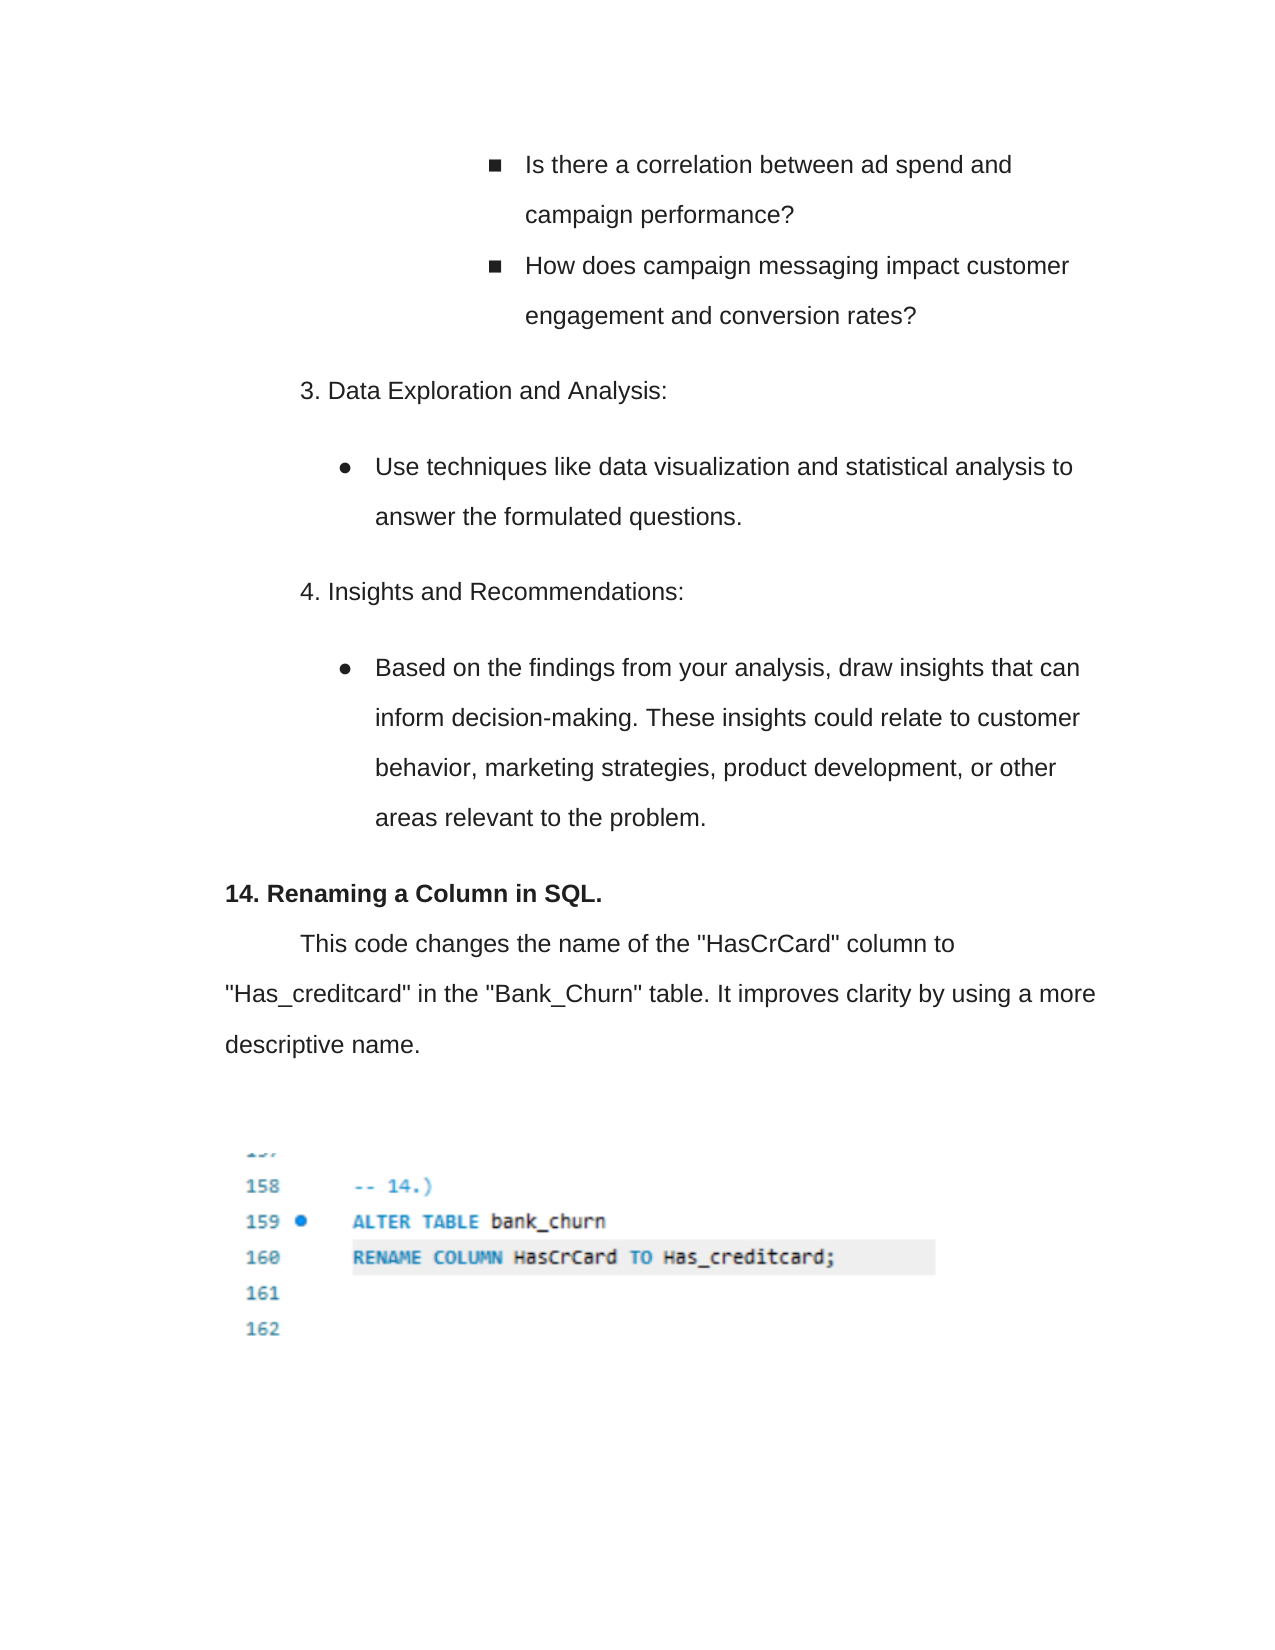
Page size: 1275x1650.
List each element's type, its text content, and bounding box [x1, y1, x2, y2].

picture [225, 1153, 936, 1357]
text 14. Renaming a Column in SQL. This code changes the name of the "HasCrCard" column to "Has_creditcard" in the "Bank_Churn" table. It improves clarity by using a more descriptive name. [225, 879, 1125, 1058]
list Based on the findings from your analysis, draw insights that can inform decision-making. These insights could relate to customer behavior, marketing strategies, product development, or other areas relevant to the problem. [337, 652, 1125, 832]
list Is there a correlation between ad spend and campaign performance? [487, 150, 1125, 229]
text 3. Data Exploration and Analysis: [300, 376, 1125, 405]
list Use techniques like data visualization and statistical analysis to answer the formulated questions. [337, 452, 1125, 531]
text 4. Insights and Recommendations: [300, 577, 1125, 606]
list How does campaign messaging impact customer engagement and conversion rates? [487, 251, 1125, 330]
